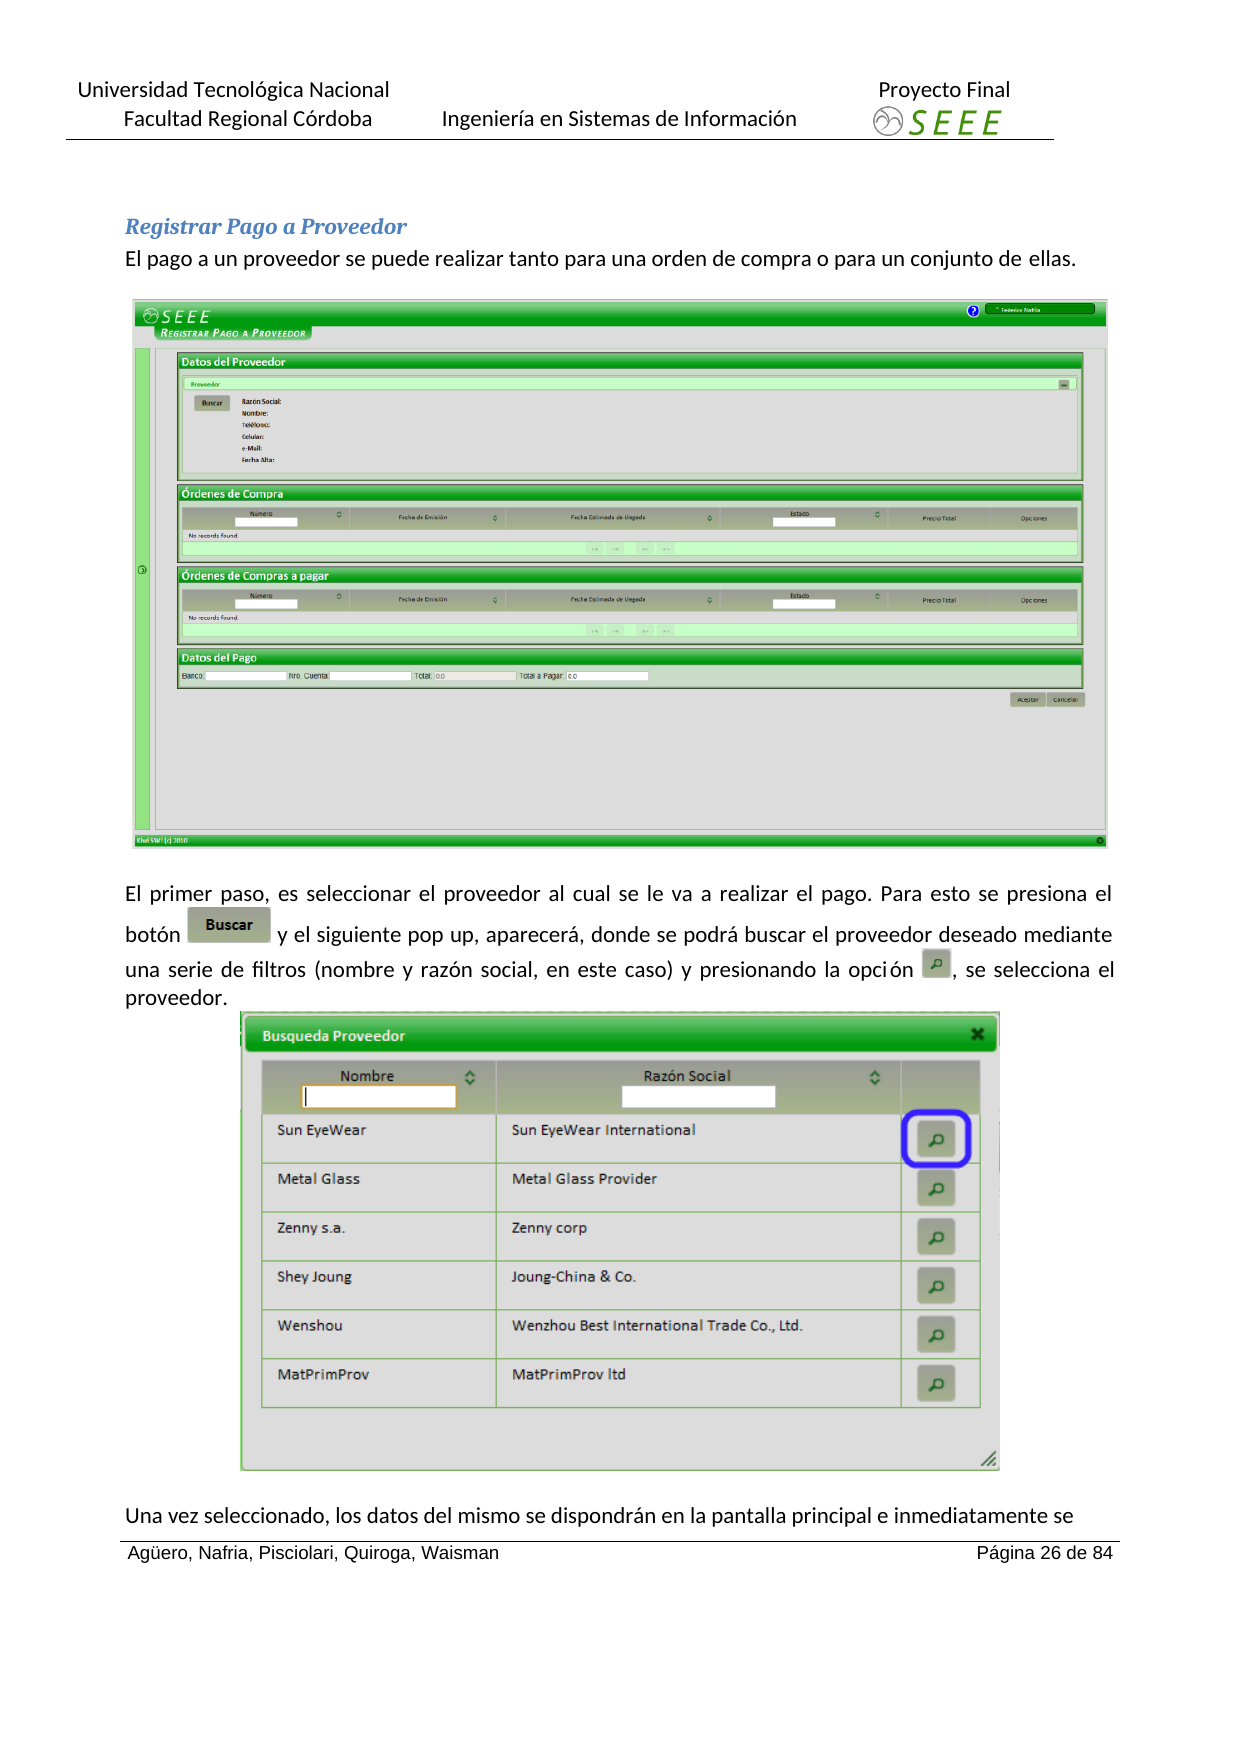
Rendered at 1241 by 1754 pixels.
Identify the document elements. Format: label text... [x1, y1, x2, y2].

picture [921, 948, 952, 978]
picture [240, 1011, 1000, 1471]
subtitle Registrar Pago a Proveedor [125, 213, 1115, 240]
picture [132, 299, 1108, 849]
picture [873, 103, 1004, 139]
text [125, 1501, 1115, 1529]
picture [187, 907, 271, 943]
text El pago a un proveedor se puede realizar tanto para una orden de compra o para un conjunto de ellas. [125, 244, 1115, 272]
text El primer paso, es seleccionar el proveedor al cual se le va a realizar el pago. Para esto se presiona el botón y el siguiente pop up, aparecerá, donde se podrá buscar el proveedor deseado mediante una serie de filtros (nombre y razón social, en este caso) y presionando la opción , se selecciona el proveedor. [125, 879, 1115, 1011]
